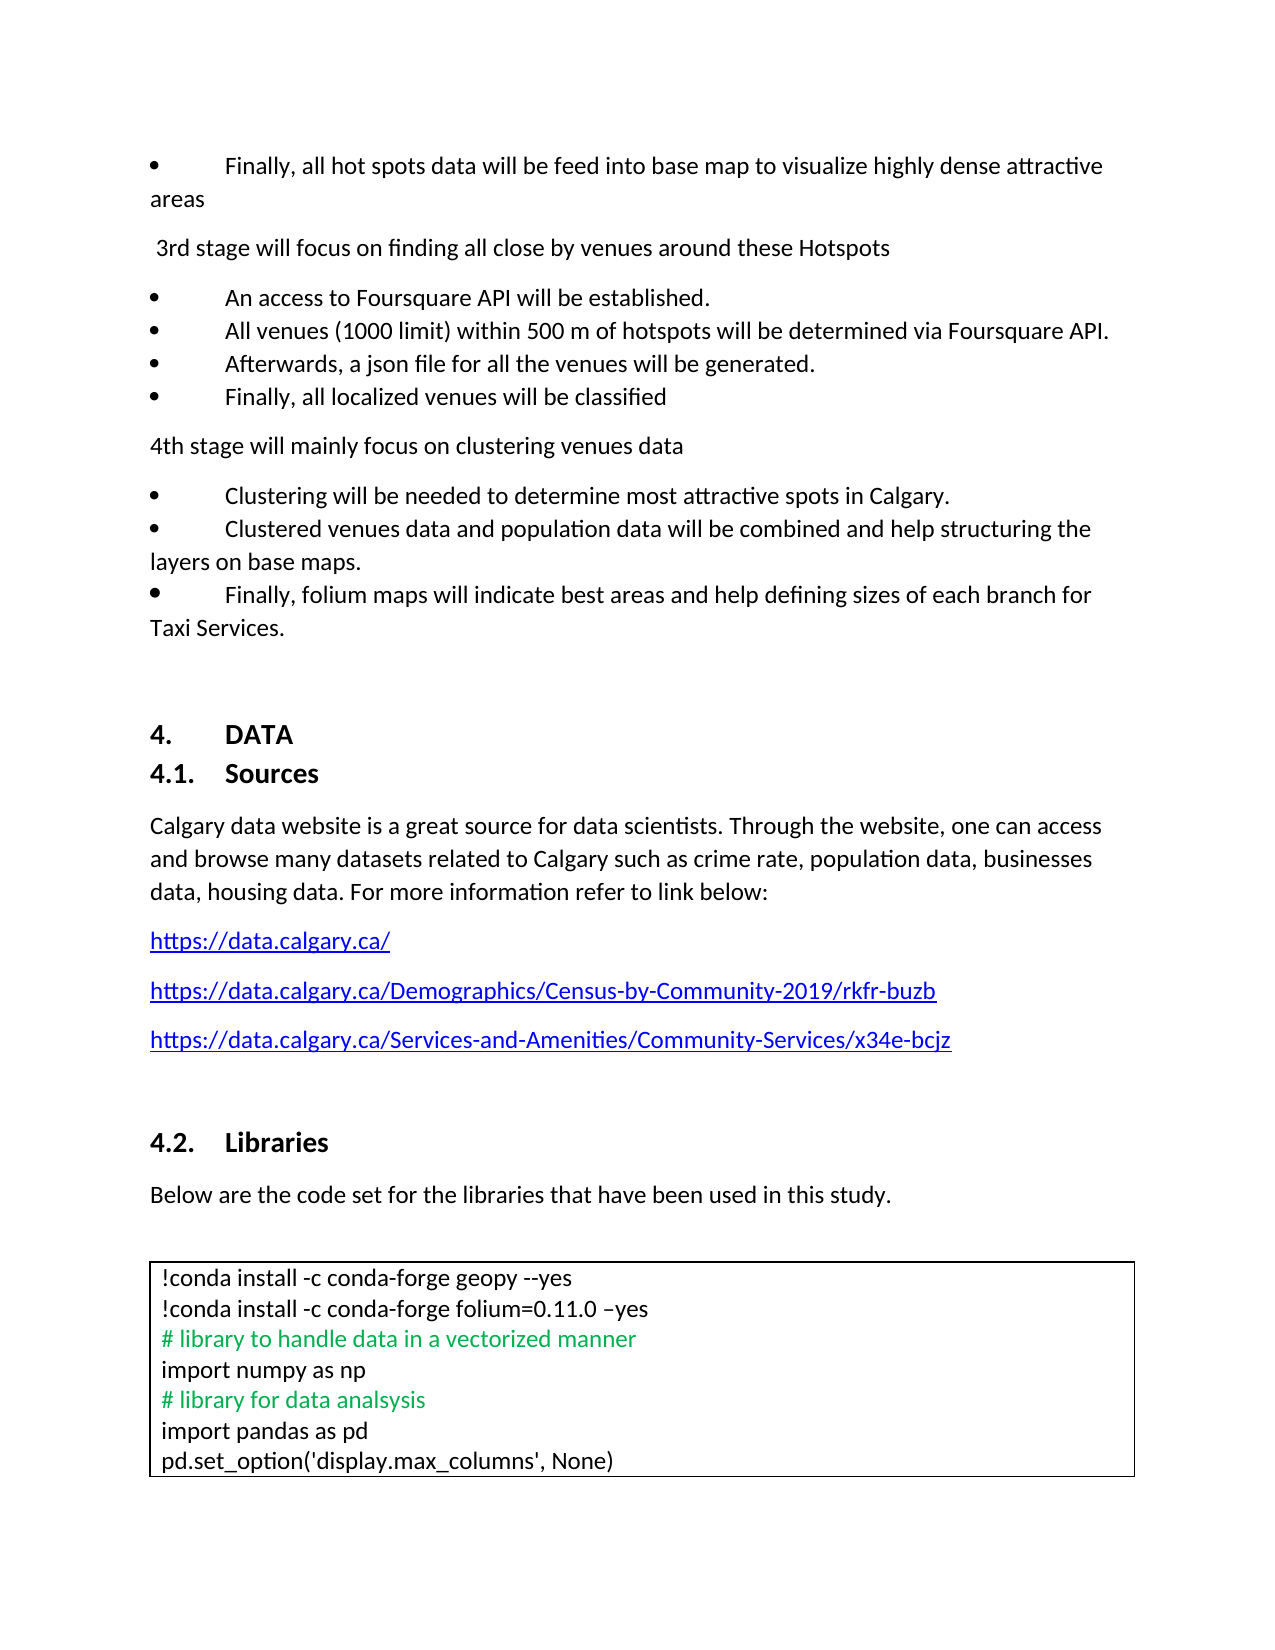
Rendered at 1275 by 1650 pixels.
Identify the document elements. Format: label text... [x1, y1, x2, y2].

list Clustering will be needed to determine most attractive spots in Calgary. [150, 480, 1125, 511]
list Finally, all hot spots data will be feed into base map to visualize highly dense attractive areas [150, 150, 1125, 213]
text Calgary data website is a great source for data scientists. Through the website, one can access and browse many datasets related to Calgary such as crime rate, population data, businesses data, housing data. For more information refer to link below: [150, 810, 1125, 906]
text https://data.calgary.ca/Services-and-Amenities/Community-Services/x34e-bcjz [150, 1024, 1125, 1055]
text https://data.calgary.ca/ [150, 925, 1125, 956]
list An access to Foursquare API will be established. [150, 282, 1125, 313]
list Clustered venues data and population data will be combined and help structuring the layers on base maps. [150, 513, 1125, 576]
text 3rd stage will focus on finding all close by venues around these Hotspots [150, 232, 1125, 263]
text 4th stage will mainly focus on clustering venues data [150, 430, 1125, 461]
list Libraries [150, 1124, 1125, 1159]
list Afterwards, a json file for all the venues will be generated. [150, 348, 1125, 378]
text Below are the code set for the libraries that have been used in this study. [150, 1179, 1125, 1209]
list Sources [150, 755, 1125, 791]
list Finally, all localized venues will be classified [150, 381, 1125, 411]
list All venues (1000 limit) within 500 m of hotspots will be determined via Foursquare API. [150, 315, 1125, 346]
text https://data.calgary.ca/Demographics/Census-by-Community-2019/rkfr-buzb [150, 975, 1125, 1006]
list Finally, folium maps will indicate best areas and help defining sizes of each branch for Taxi Services. [150, 579, 1125, 642]
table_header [151, 1263, 1134, 1476]
list DATA [150, 716, 1125, 752]
